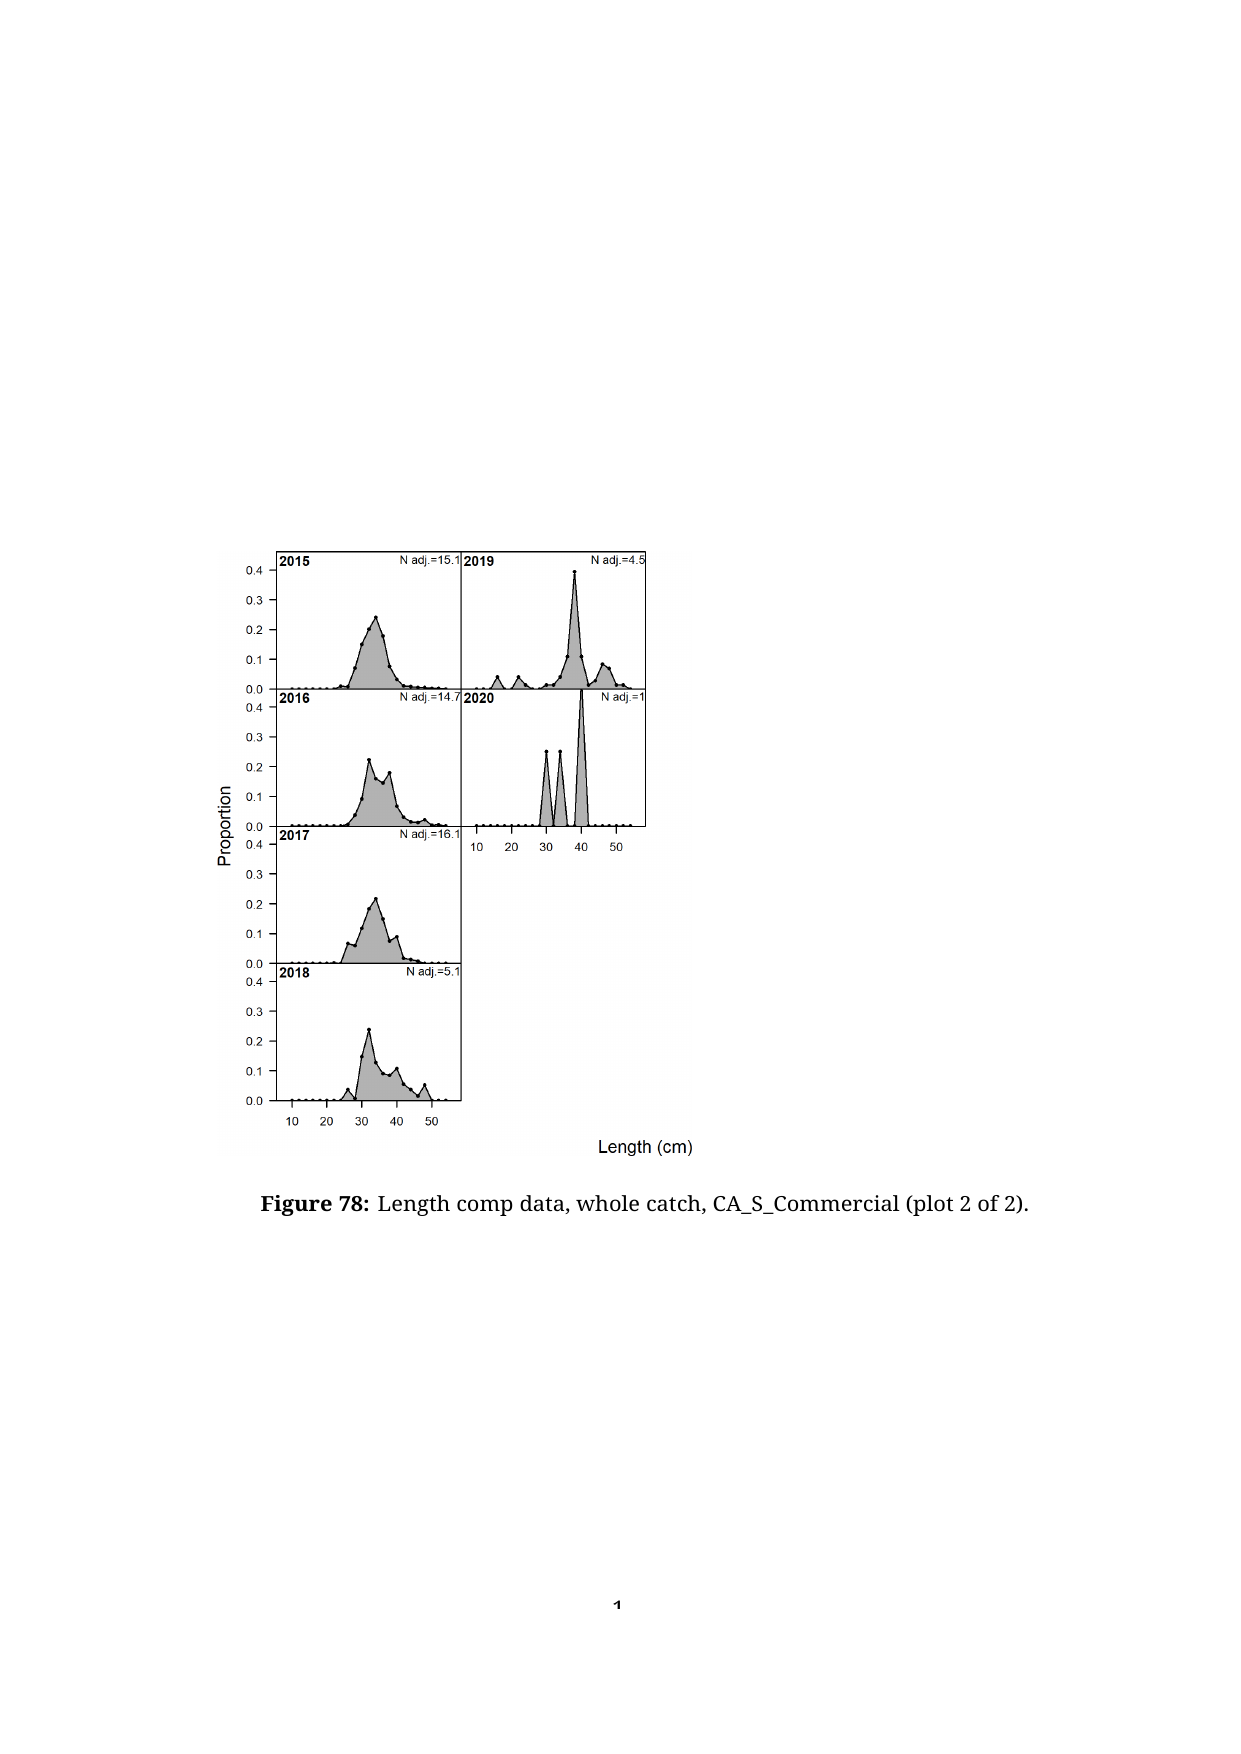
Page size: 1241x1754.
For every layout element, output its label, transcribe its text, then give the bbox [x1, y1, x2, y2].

picture [217, 551, 692, 1156]
text Figure 78: Length comp data, whole catch, CA_S_Commercial (plot 2 of 2). [260, 1189, 1065, 1218]
